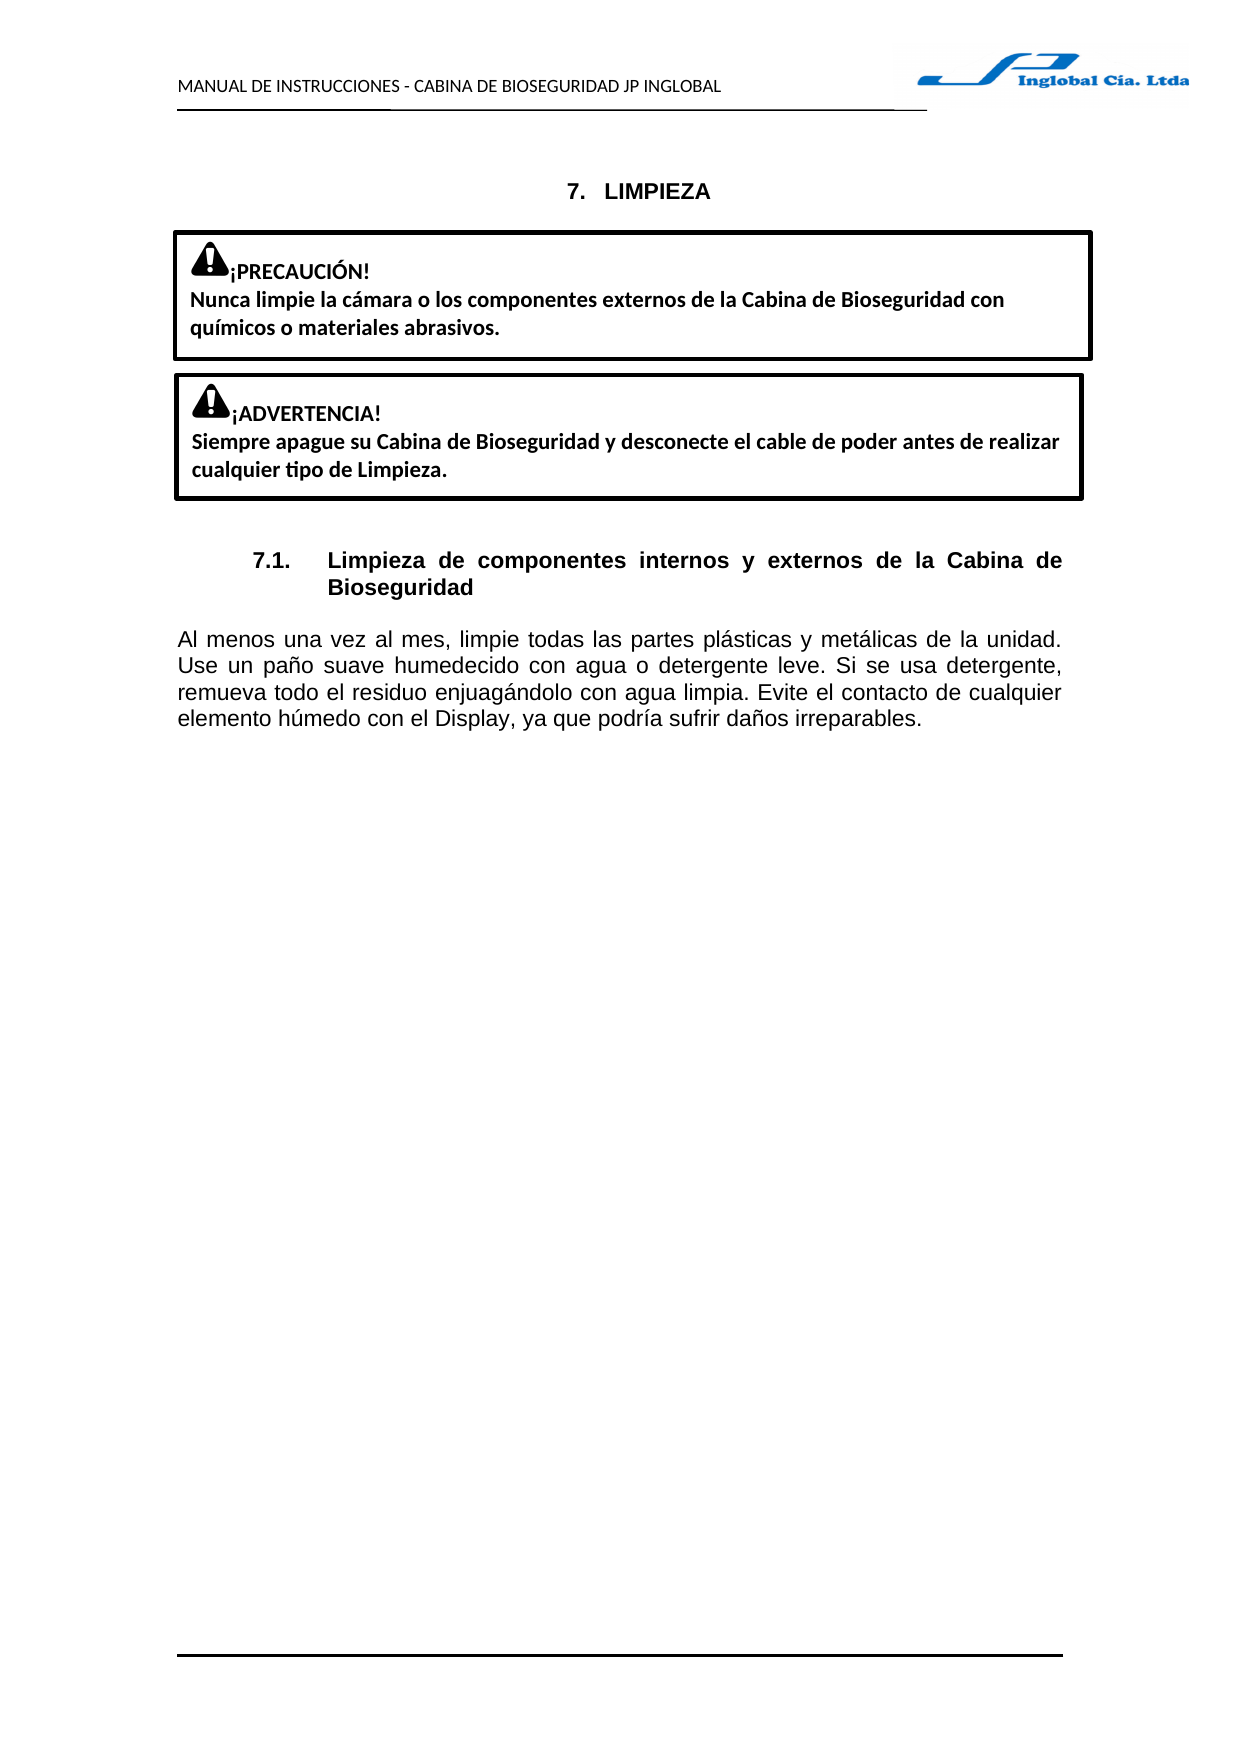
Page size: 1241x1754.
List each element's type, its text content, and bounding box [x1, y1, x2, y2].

list Limpieza de componentes internos y externos de la Cabina de Bioseguridad [252, 547, 1063, 600]
picture [190, 240, 230, 280]
picture [191, 382, 231, 422]
list LIMPIEZA [215, 178, 1063, 204]
text Al menos una vez al mes, limpie todas las partes plásticas y metálicas de la unidad. Use un paño suave humedecido con agua o detergente leve. Si se usa detergente, remueva todo el residuo enjuagándolo con agua limpia. Evite el contacto de cualquier elemento húmedo con el Display, ya que podría sufrir daños irreparables. [177, 626, 1063, 732]
